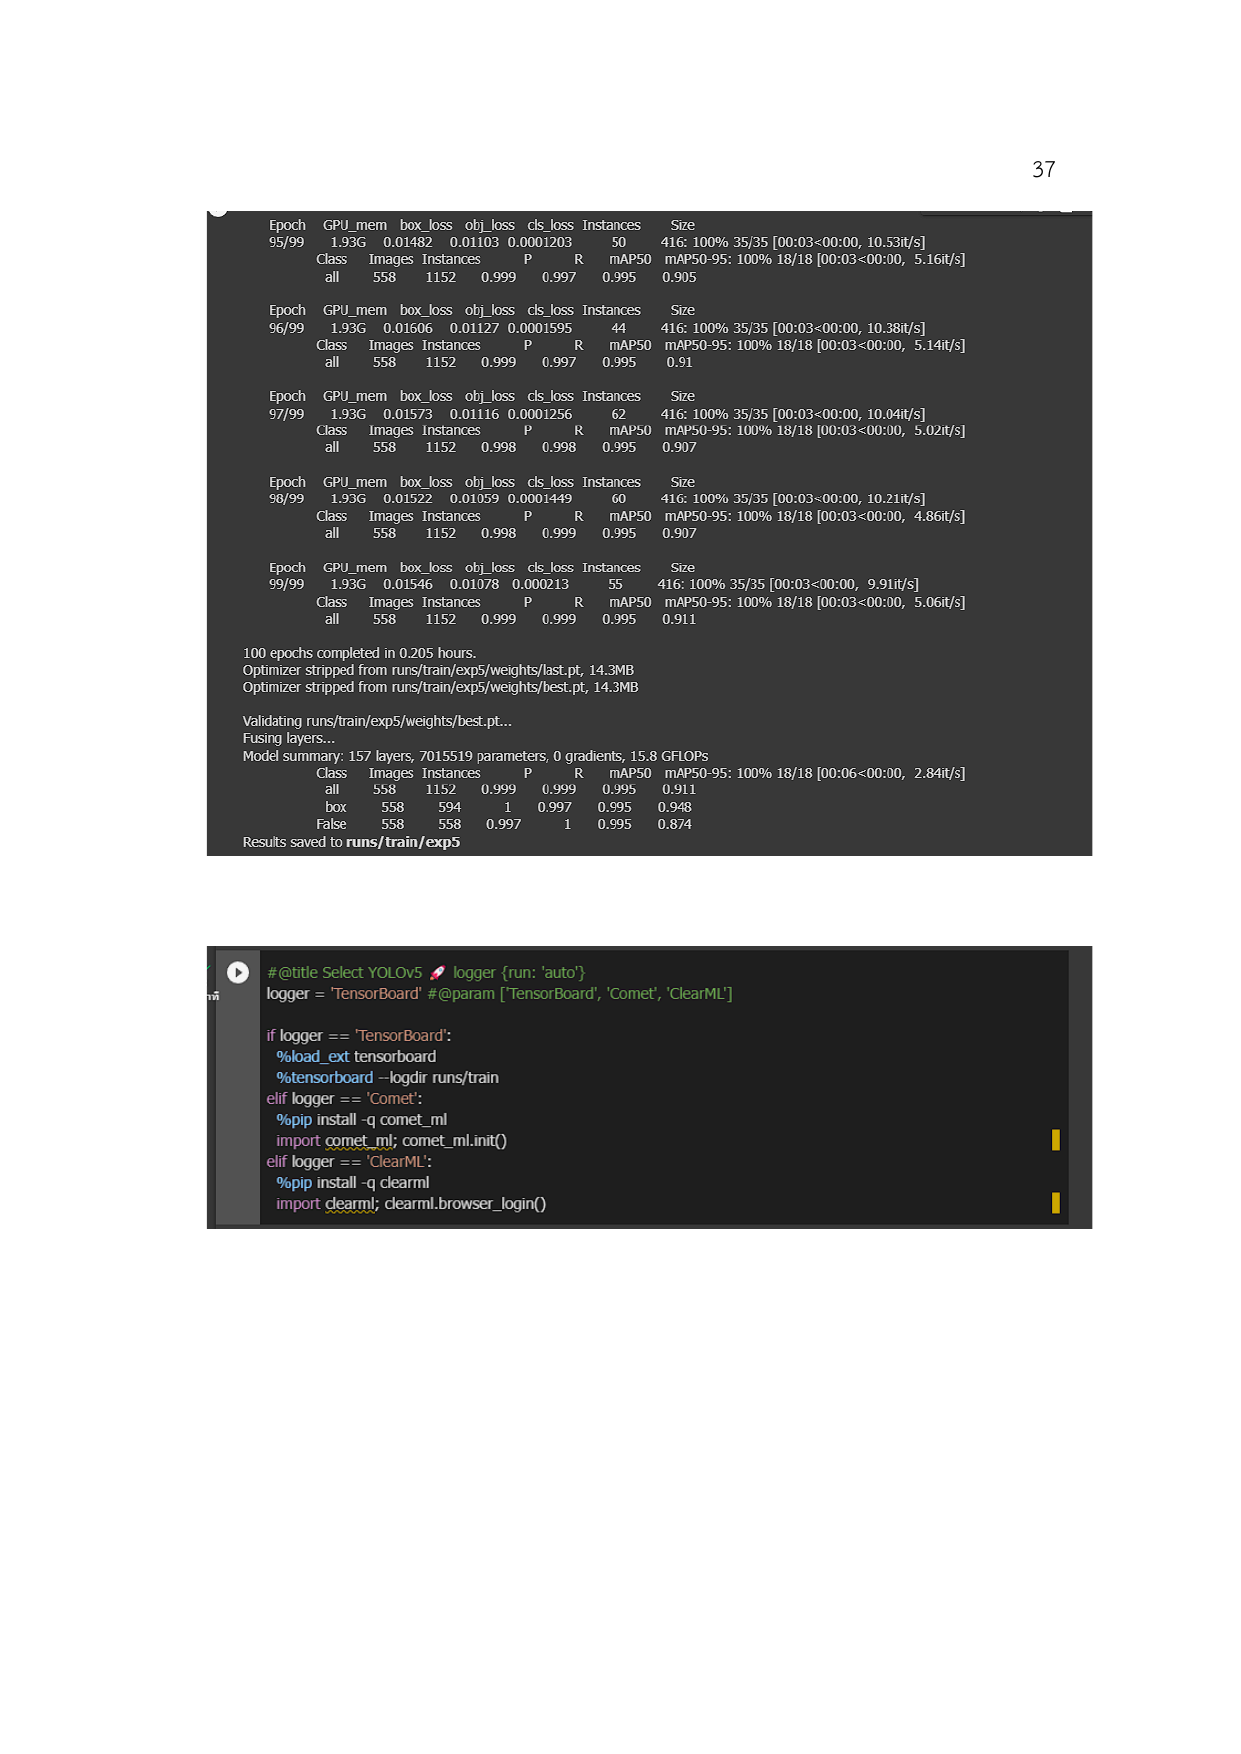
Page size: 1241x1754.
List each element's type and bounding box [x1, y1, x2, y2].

picture [206, 211, 1093, 856]
picture [206, 946, 1093, 1229]
